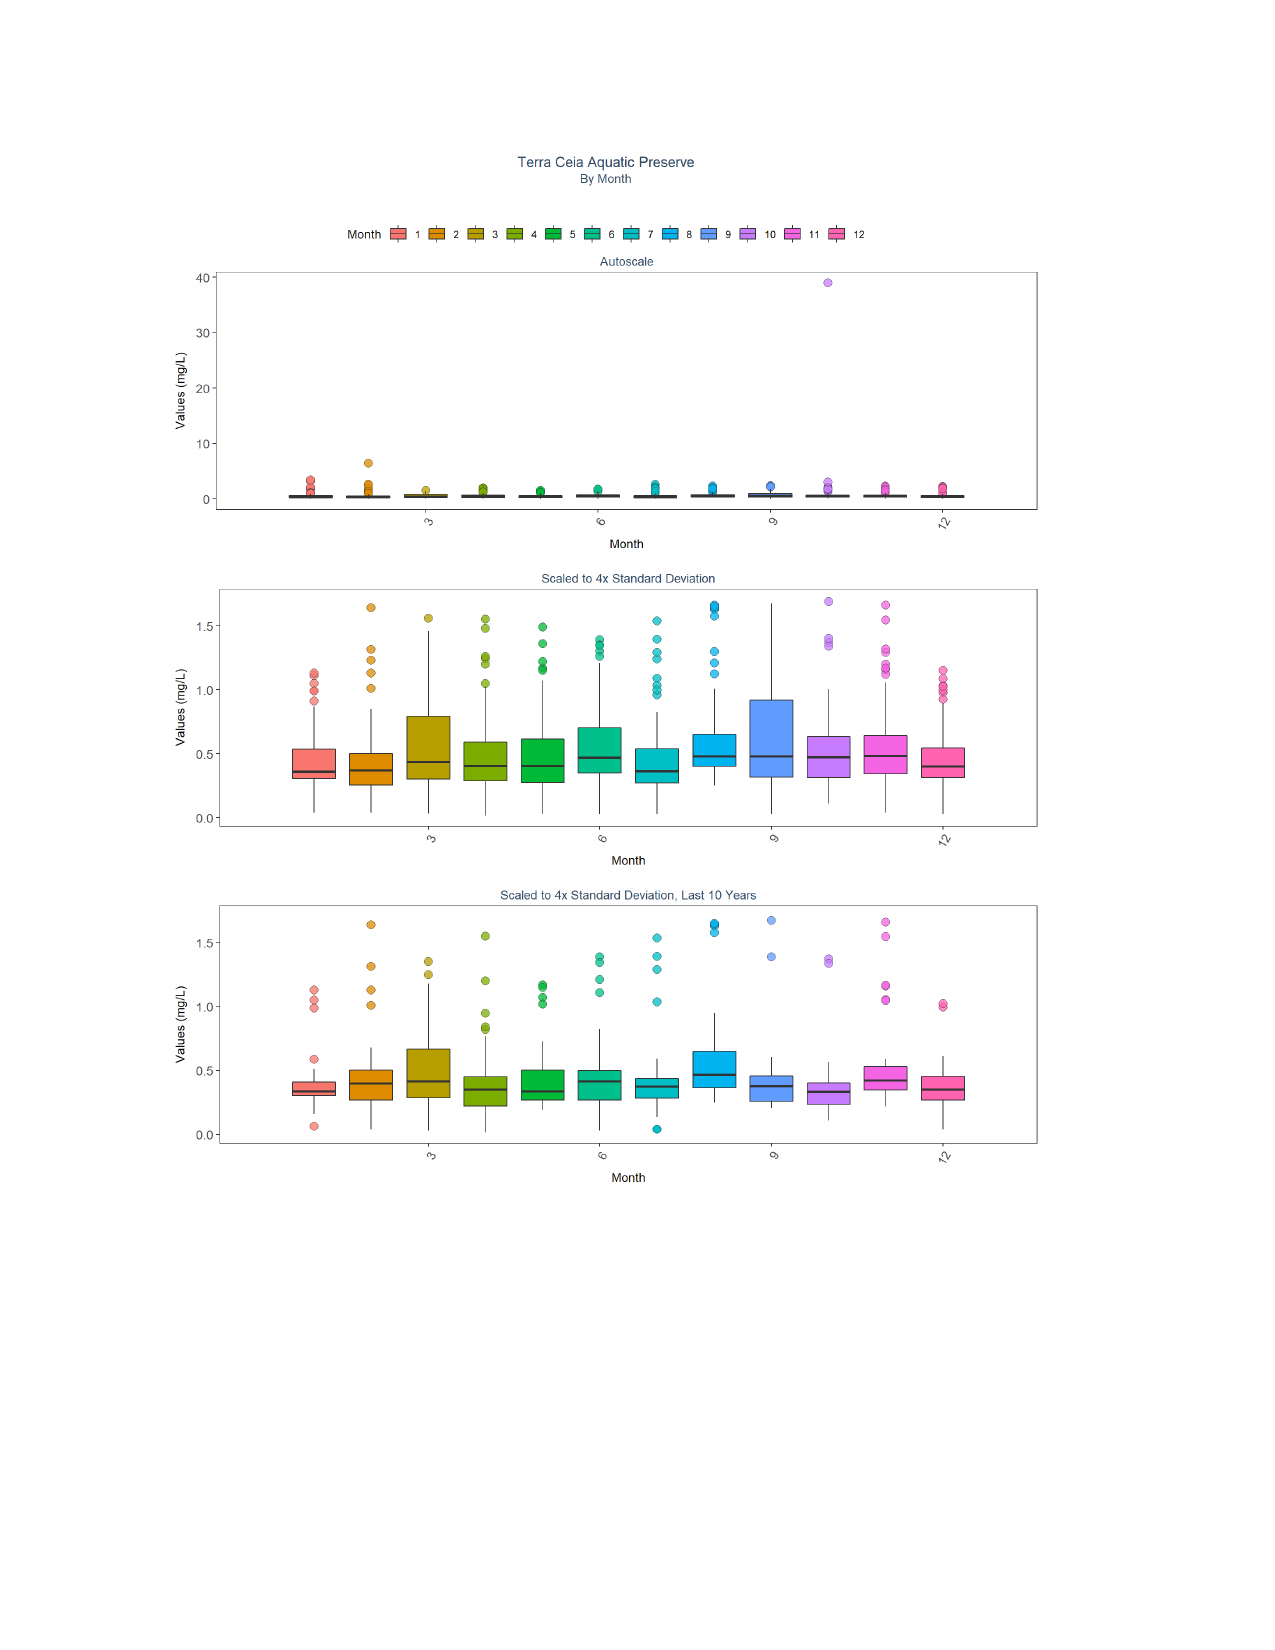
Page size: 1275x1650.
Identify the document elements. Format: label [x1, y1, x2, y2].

picture [168, 150, 1044, 1200]
